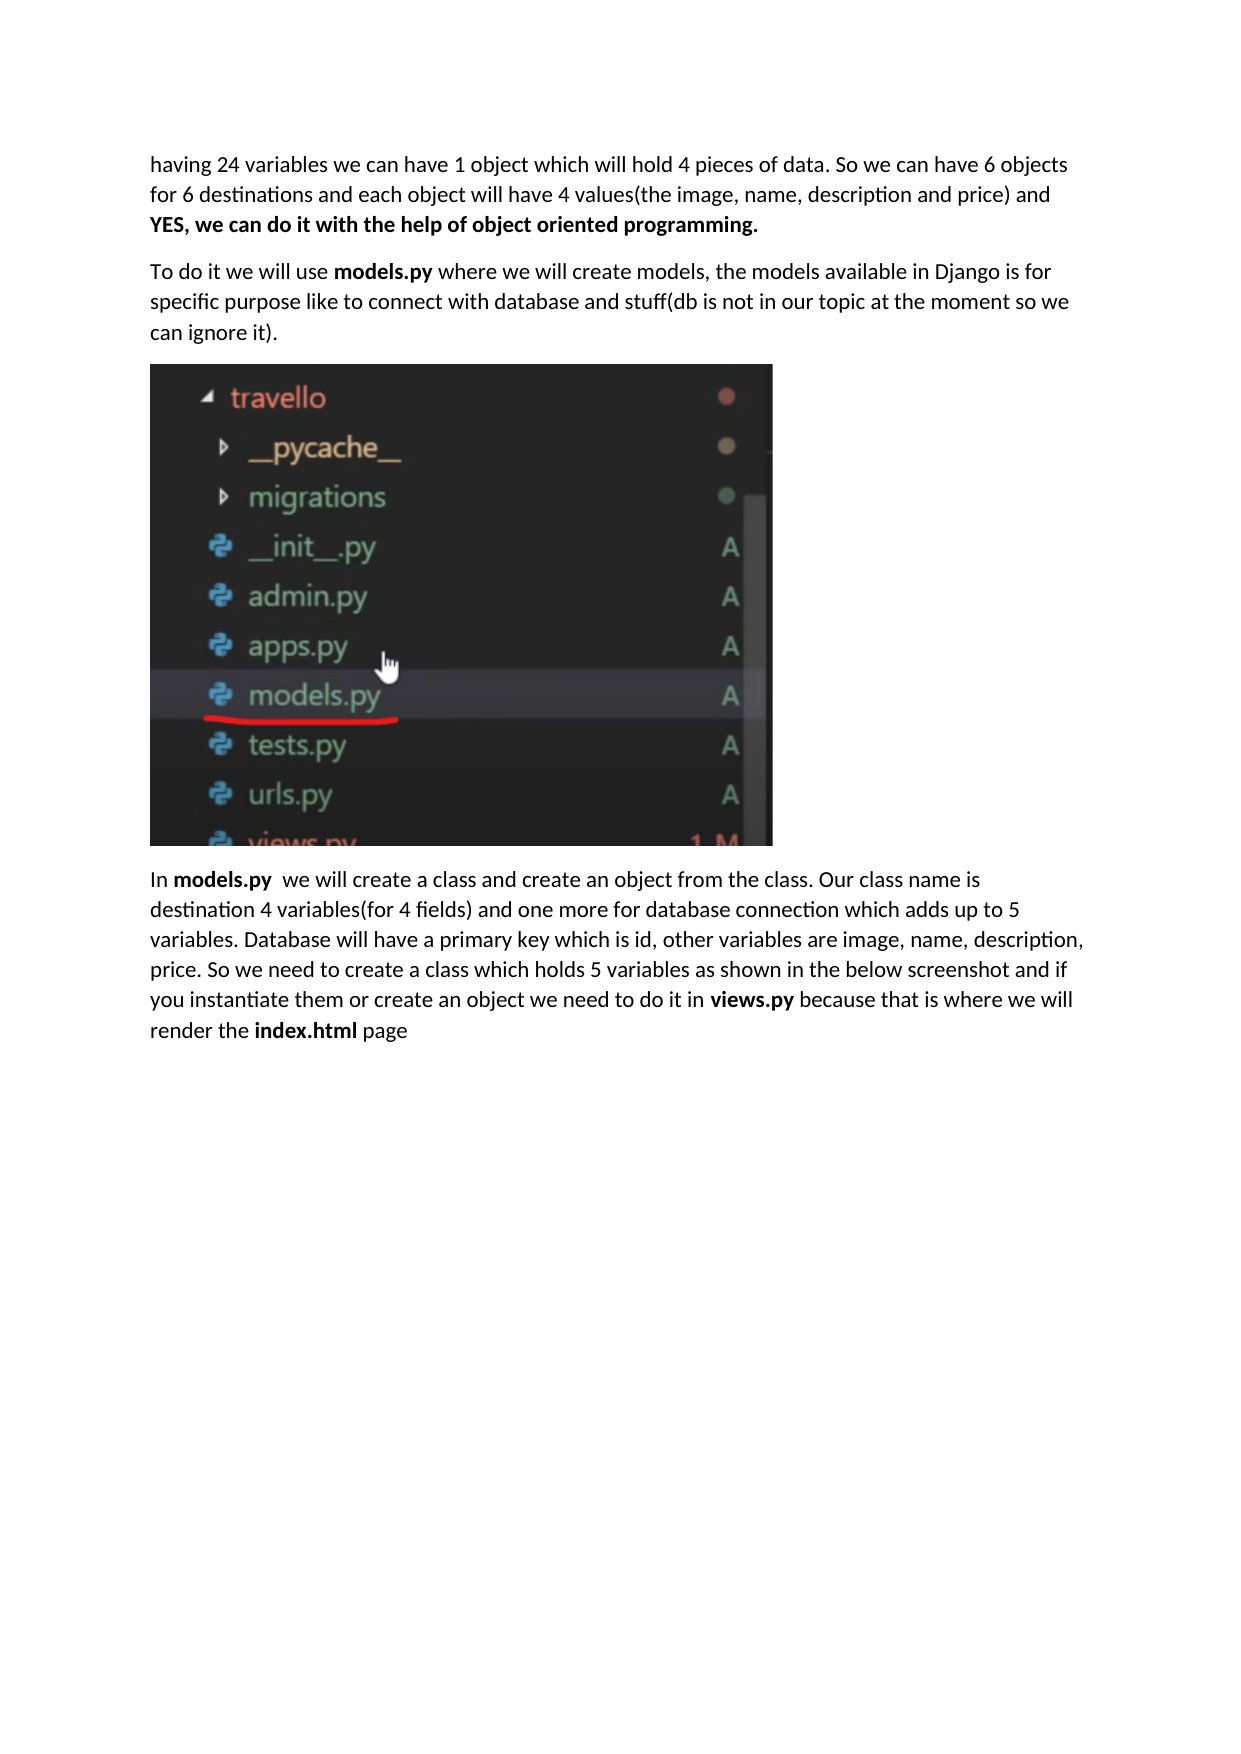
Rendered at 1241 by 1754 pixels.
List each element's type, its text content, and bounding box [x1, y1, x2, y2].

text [150, 150, 1090, 238]
text In models.py we will create a class and create an object from the class. Our class name is destination 4 variables(for 4 fields) and one more for database connection which adds up to 5 variables. Database will have a primary key which is id, other variables are image, name, description, price. So we need to create a class which holds 5 variables as shown in the below screenshot and if you instantiate them or create an object we need to do it in views.py because that is where we will render the index.html page [150, 865, 1090, 1044]
picture [150, 364, 773, 846]
text To do it we will use models.py where we will create models, the models available in Django is for specific purpose like to connect with database and stuff(db is not in our topic at the moment so we can ignore it). [150, 257, 1090, 346]
